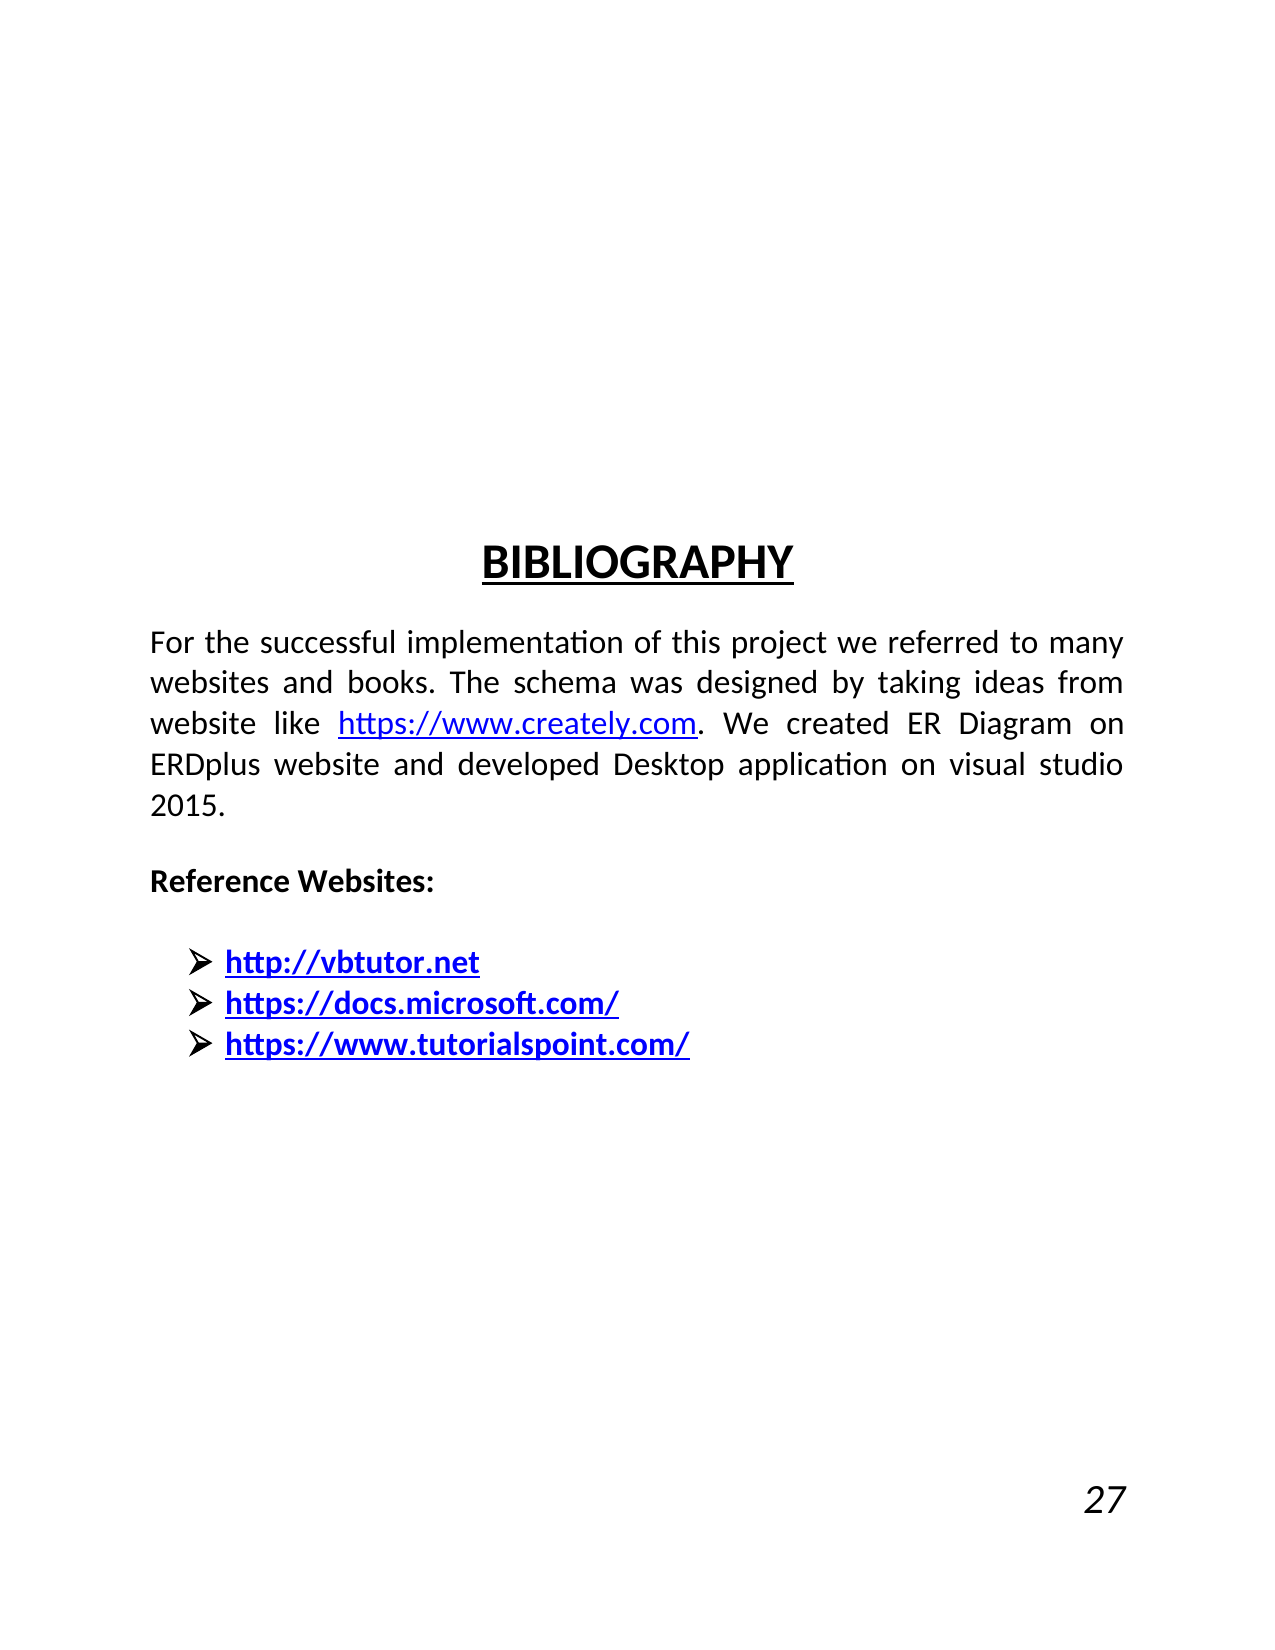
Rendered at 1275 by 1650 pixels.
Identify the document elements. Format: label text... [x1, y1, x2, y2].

list https://docs.microsoft.com/ [187, 982, 1125, 1023]
list http://vbtutor.net [187, 941, 1125, 982]
text Reference Websites: [150, 860, 1125, 901]
text For the successful implementation of this project we referred to many websites and books. The schema was designed by taking ideas from website like https://www.creately.com. We created ER Diagram on ERDplus website and developed Desktop application on visual studio 2015. [150, 621, 1125, 824]
list https://www.tutorialspoint.com/ [187, 1023, 1125, 1063]
text BIBLIOGRAPHY [150, 530, 1125, 591]
